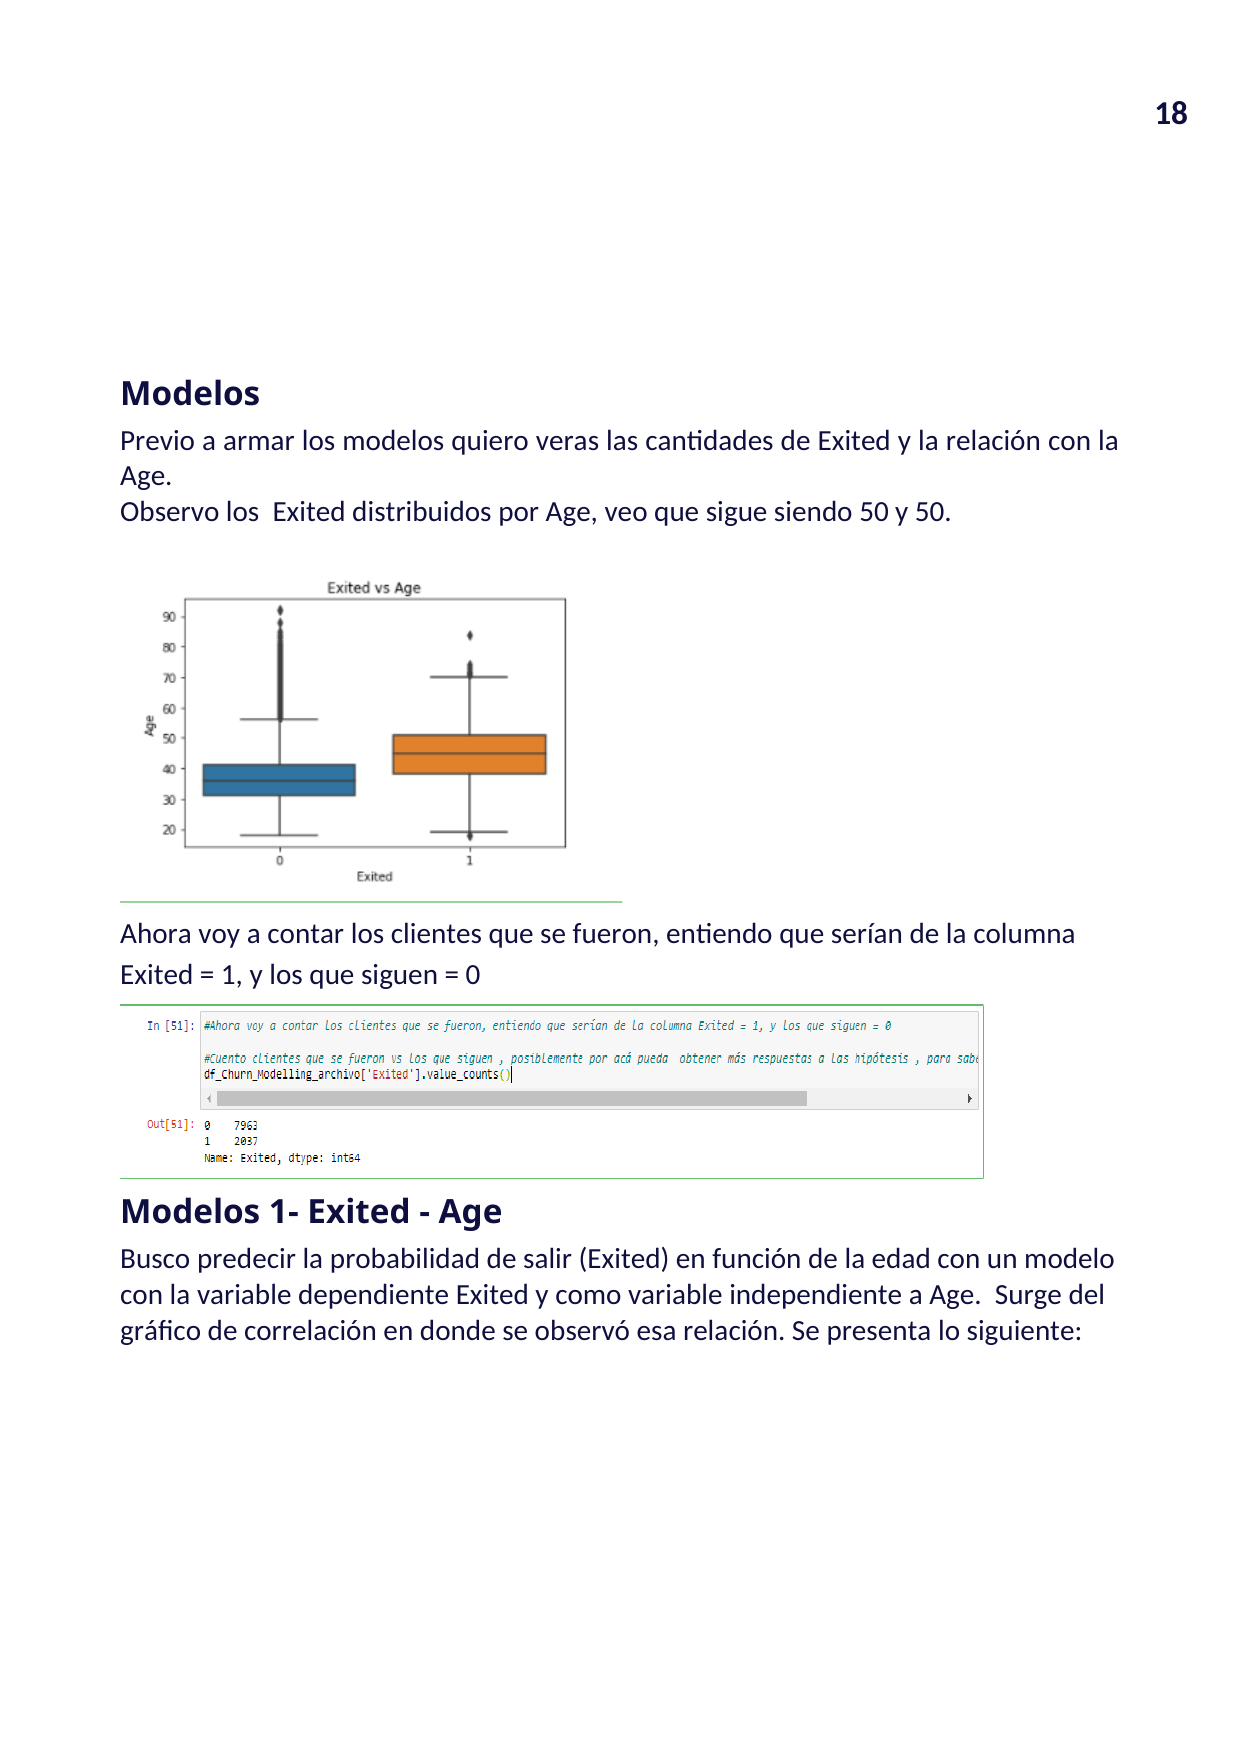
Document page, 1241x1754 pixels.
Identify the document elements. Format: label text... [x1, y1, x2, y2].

picture [120, 569, 623, 906]
subtitle Modelos 1- Exited - Age [120, 1188, 1120, 1234]
text Busco predecir la probabilidad de salir (Exited) en función de la edad con un modelo con la variable dependiente Exited y como variable independiente a Age. Surge del gráfico de correlación en donde se observó esa relación. Se presenta lo siguiente: [120, 1240, 1120, 1347]
text Previo a armar los modelos quiero veras las cantidades de Exited y la relación con la Age. [120, 422, 1120, 493]
subtitle Ahora voy a contar los clientes que se fueron, entiendo que serían de la columna Exited = 1, y los que siguen = 0 [120, 915, 1120, 992]
text Observo los Exited distribuidos por Age, veo que sigue siendo 50 y 50. [120, 493, 1120, 529]
picture [120, 1001, 991, 1183]
subtitle Modelos [120, 369, 1120, 415]
